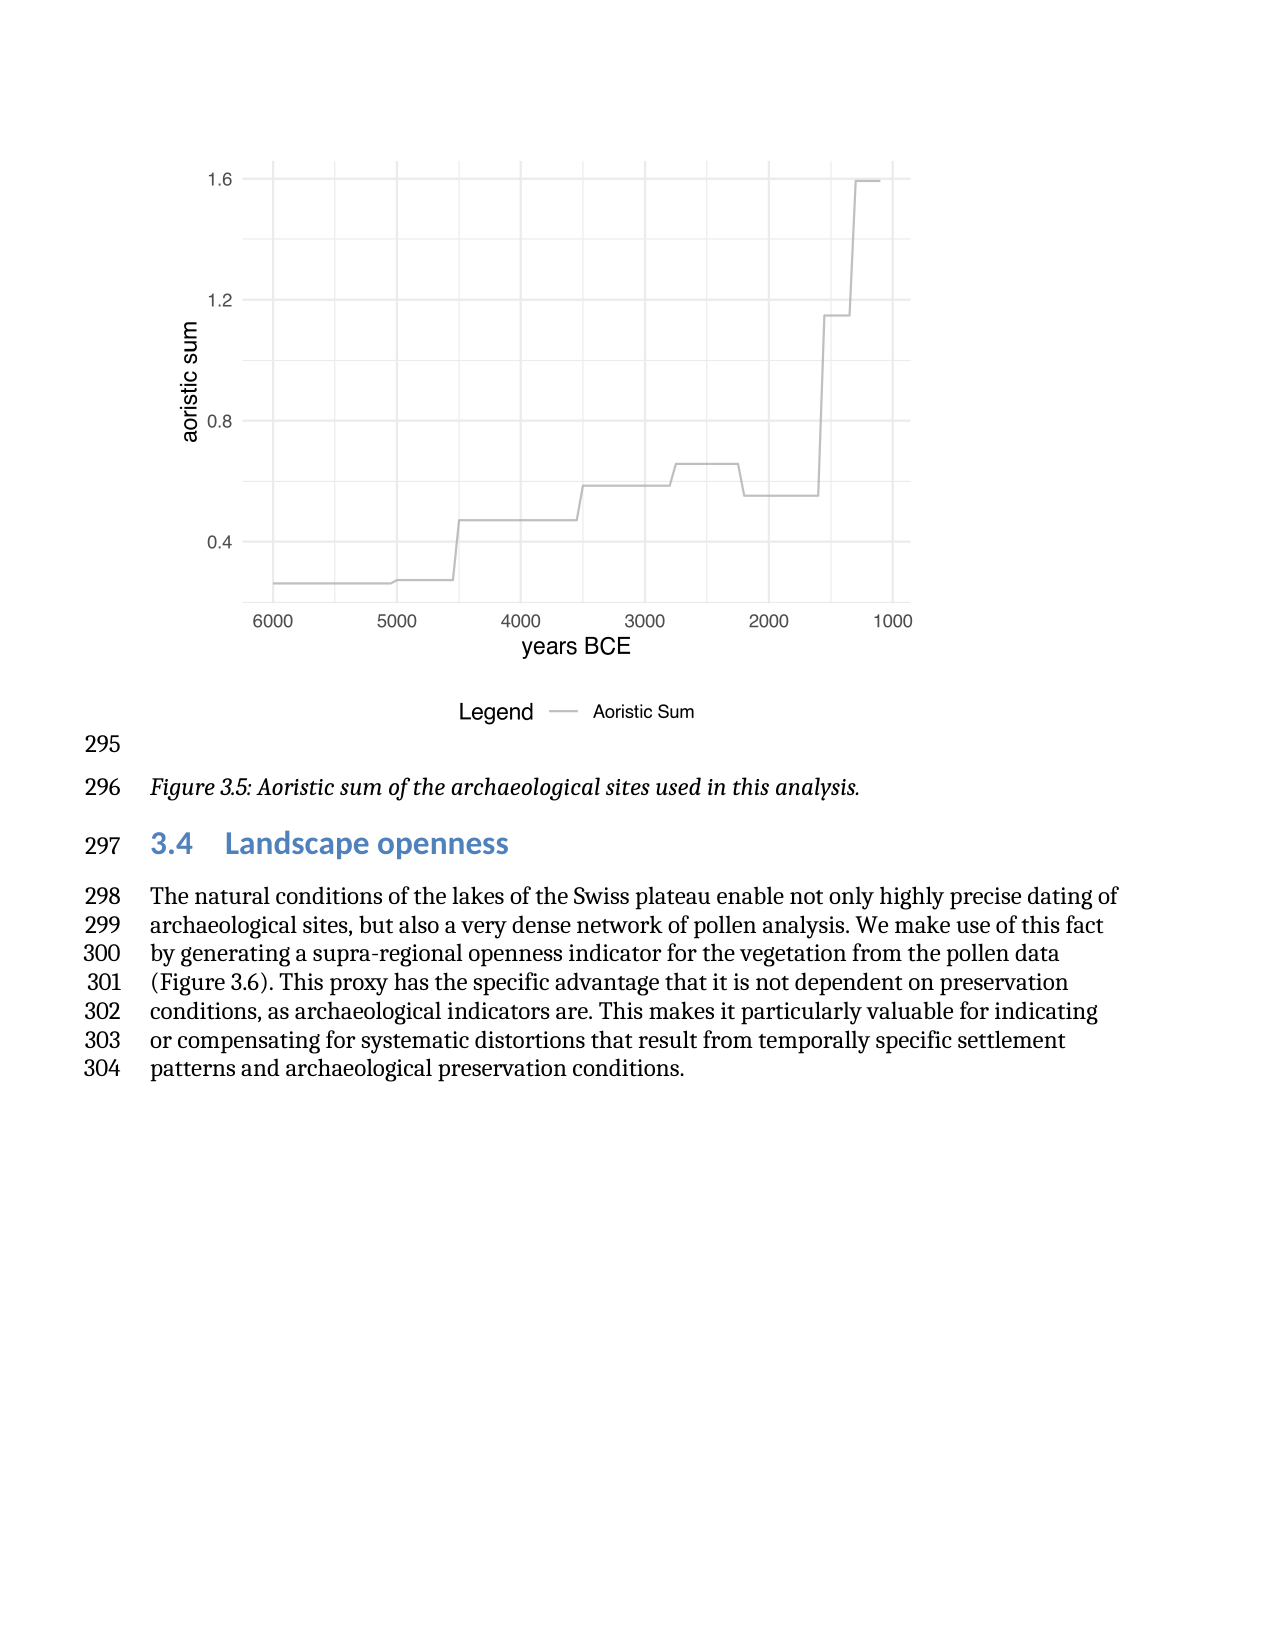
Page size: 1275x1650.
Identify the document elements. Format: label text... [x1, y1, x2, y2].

text Figure 3.5: Aoristic sum of the archaeological sites used in this analysis. [150, 773, 1125, 802]
subtitle 3.4 Landscape openness [150, 822, 1125, 863]
text The natural conditions of the lakes of the Swiss plateau enable not only highly precise dating of archaeological sites, but also a very dense network of pollen analysis. We make use of this fact by generating a supra-regional openness indicator for the vegetation from the pollen data (Figure 3.6). This proxy has the specific advantage that it is not dependent on preservation conditions, as archaeological indicators are. This makes it particularly valuable for indicating or compensating for systematic distortions that result from temporally specific settlement patterns and archaeological preservation conditions. [150, 882, 1125, 1083]
picture [168, 150, 922, 752]
